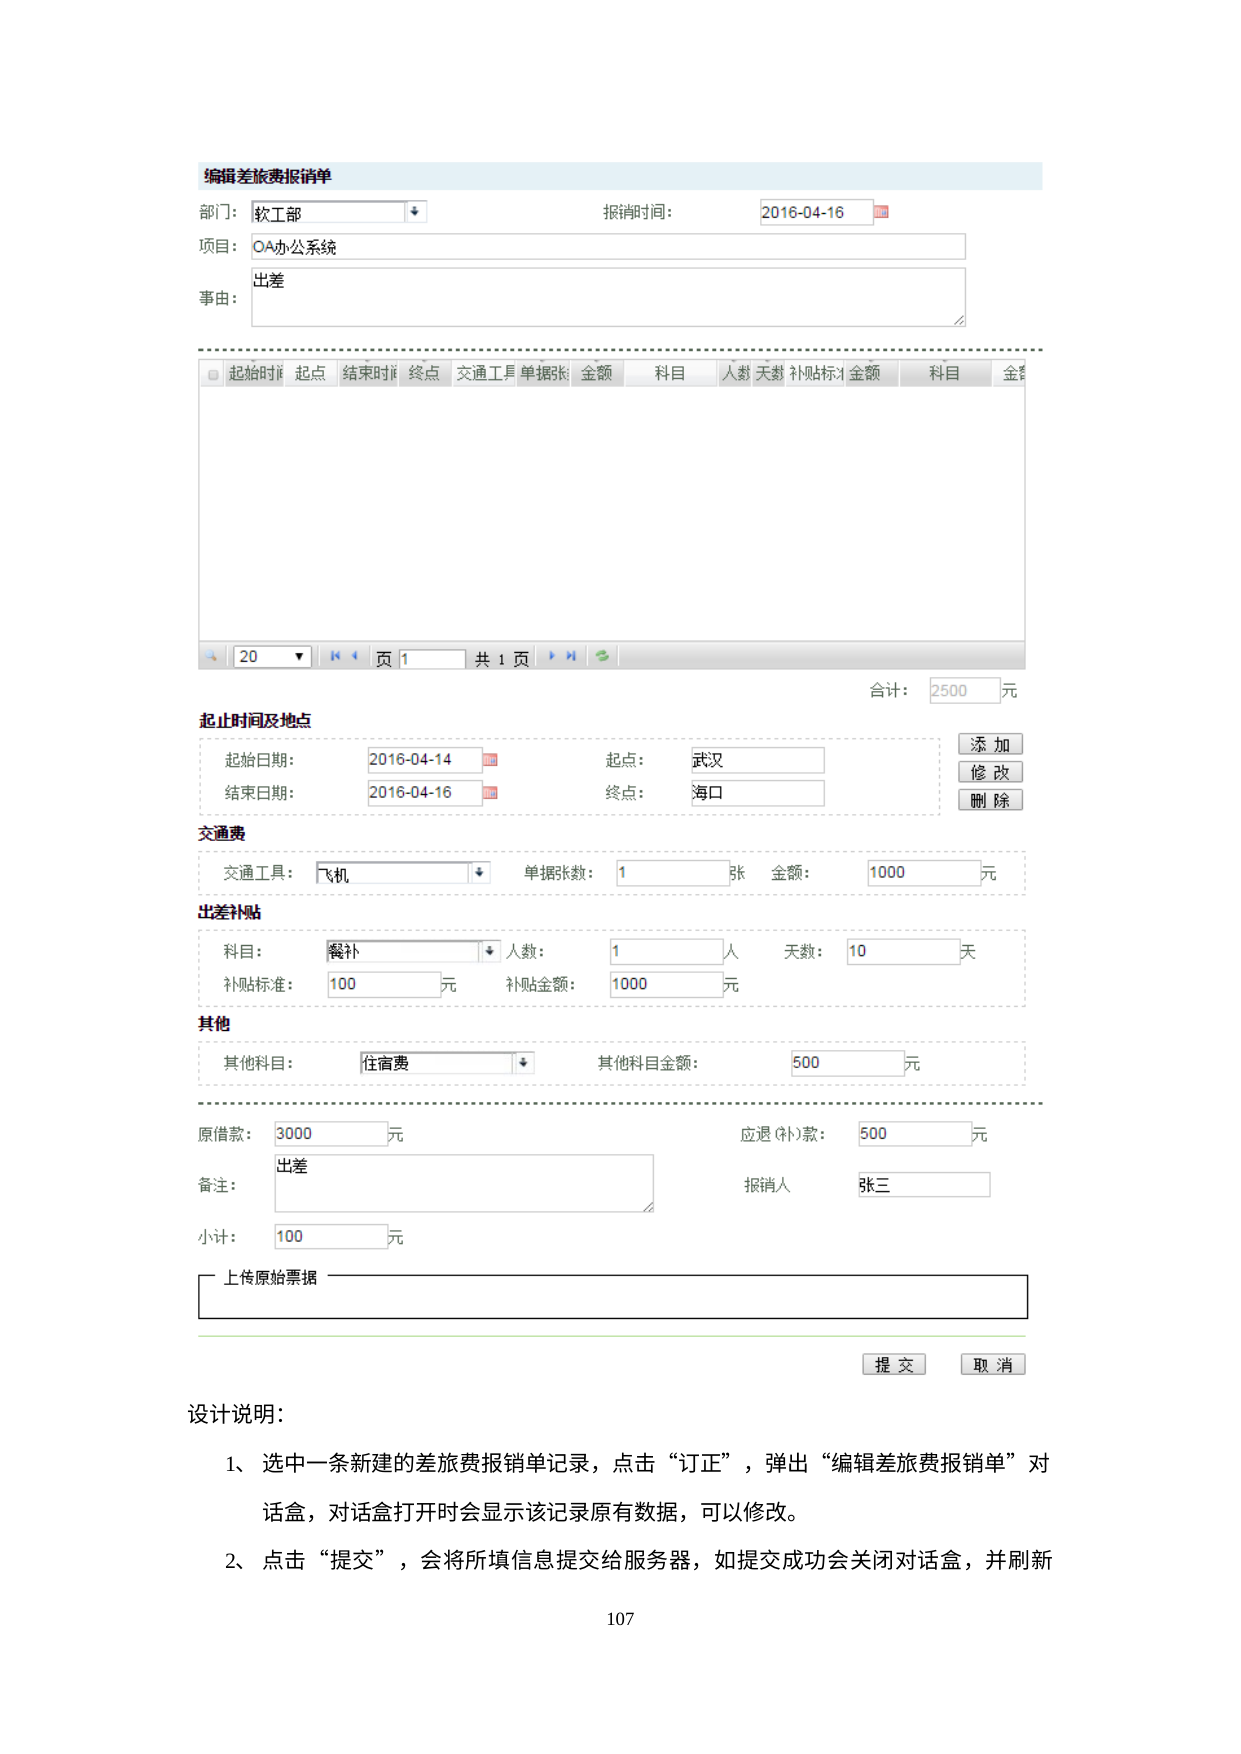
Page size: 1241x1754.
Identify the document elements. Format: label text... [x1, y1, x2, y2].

text 设计说明： [187, 1397, 1053, 1429]
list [225, 1542, 1053, 1575]
list 选中一条新建的差旅费报销单记录，点击“订正”，弹出“编辑差旅费报销单”对话盒，对话盒打开时会显示该记录原有数据，可以修改。 [225, 1445, 1053, 1527]
picture [188, 162, 1053, 1389]
